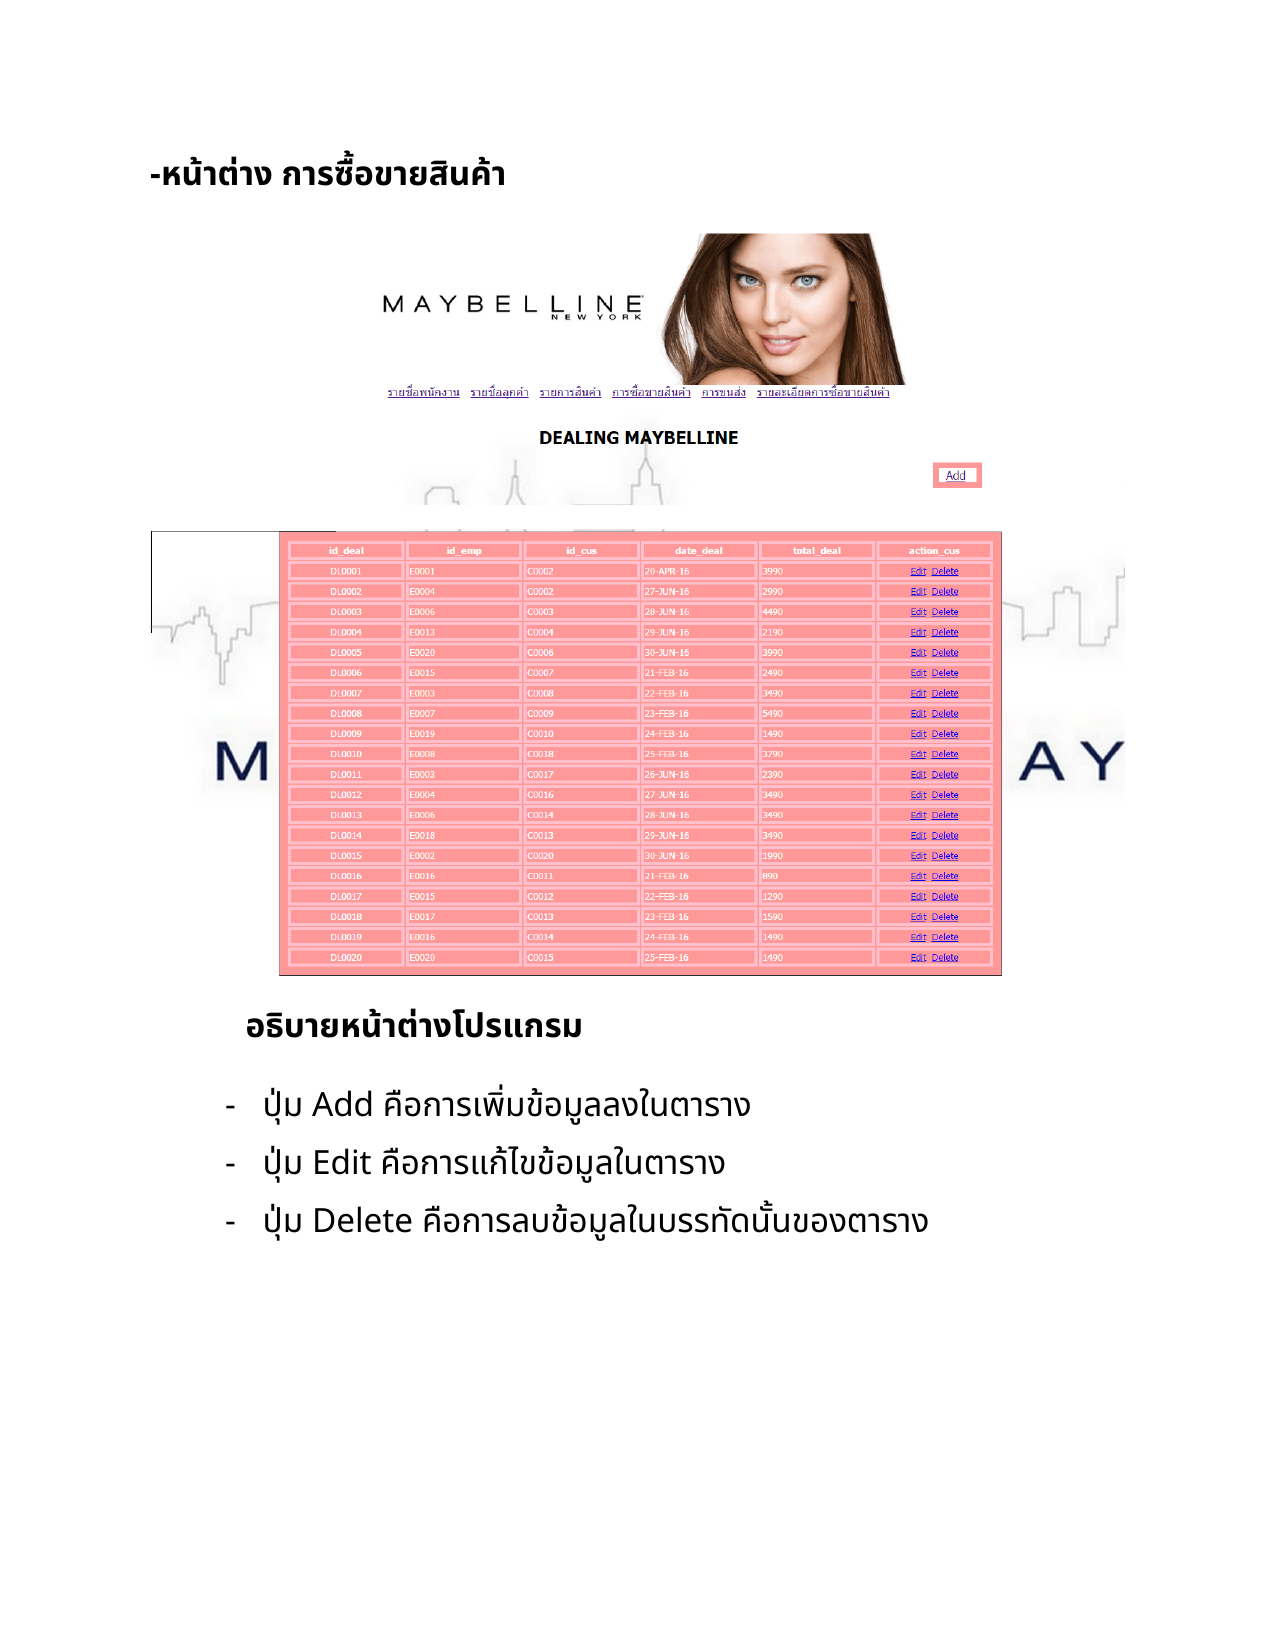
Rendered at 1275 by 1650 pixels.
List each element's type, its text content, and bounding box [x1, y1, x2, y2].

picture [150, 529, 1125, 977]
text -หน้าต่าง การซื้อขายสินค้า [150, 150, 1125, 201]
picture [150, 228, 1125, 505]
list ปุ่ม Edit คือการแก้ไขข้อมูลในตาราง [225, 1139, 1125, 1189]
text อธิบายหน้าต่างโปรแกรม [150, 1002, 1125, 1052]
list ปุ่ม Add คือการเพิ่มข้อมูลลงในตาราง [225, 1081, 1125, 1131]
list ปุ่ม Delete คือการลบข้อมูลในบรรทัดนั้นของตาราง [225, 1197, 1125, 1248]
